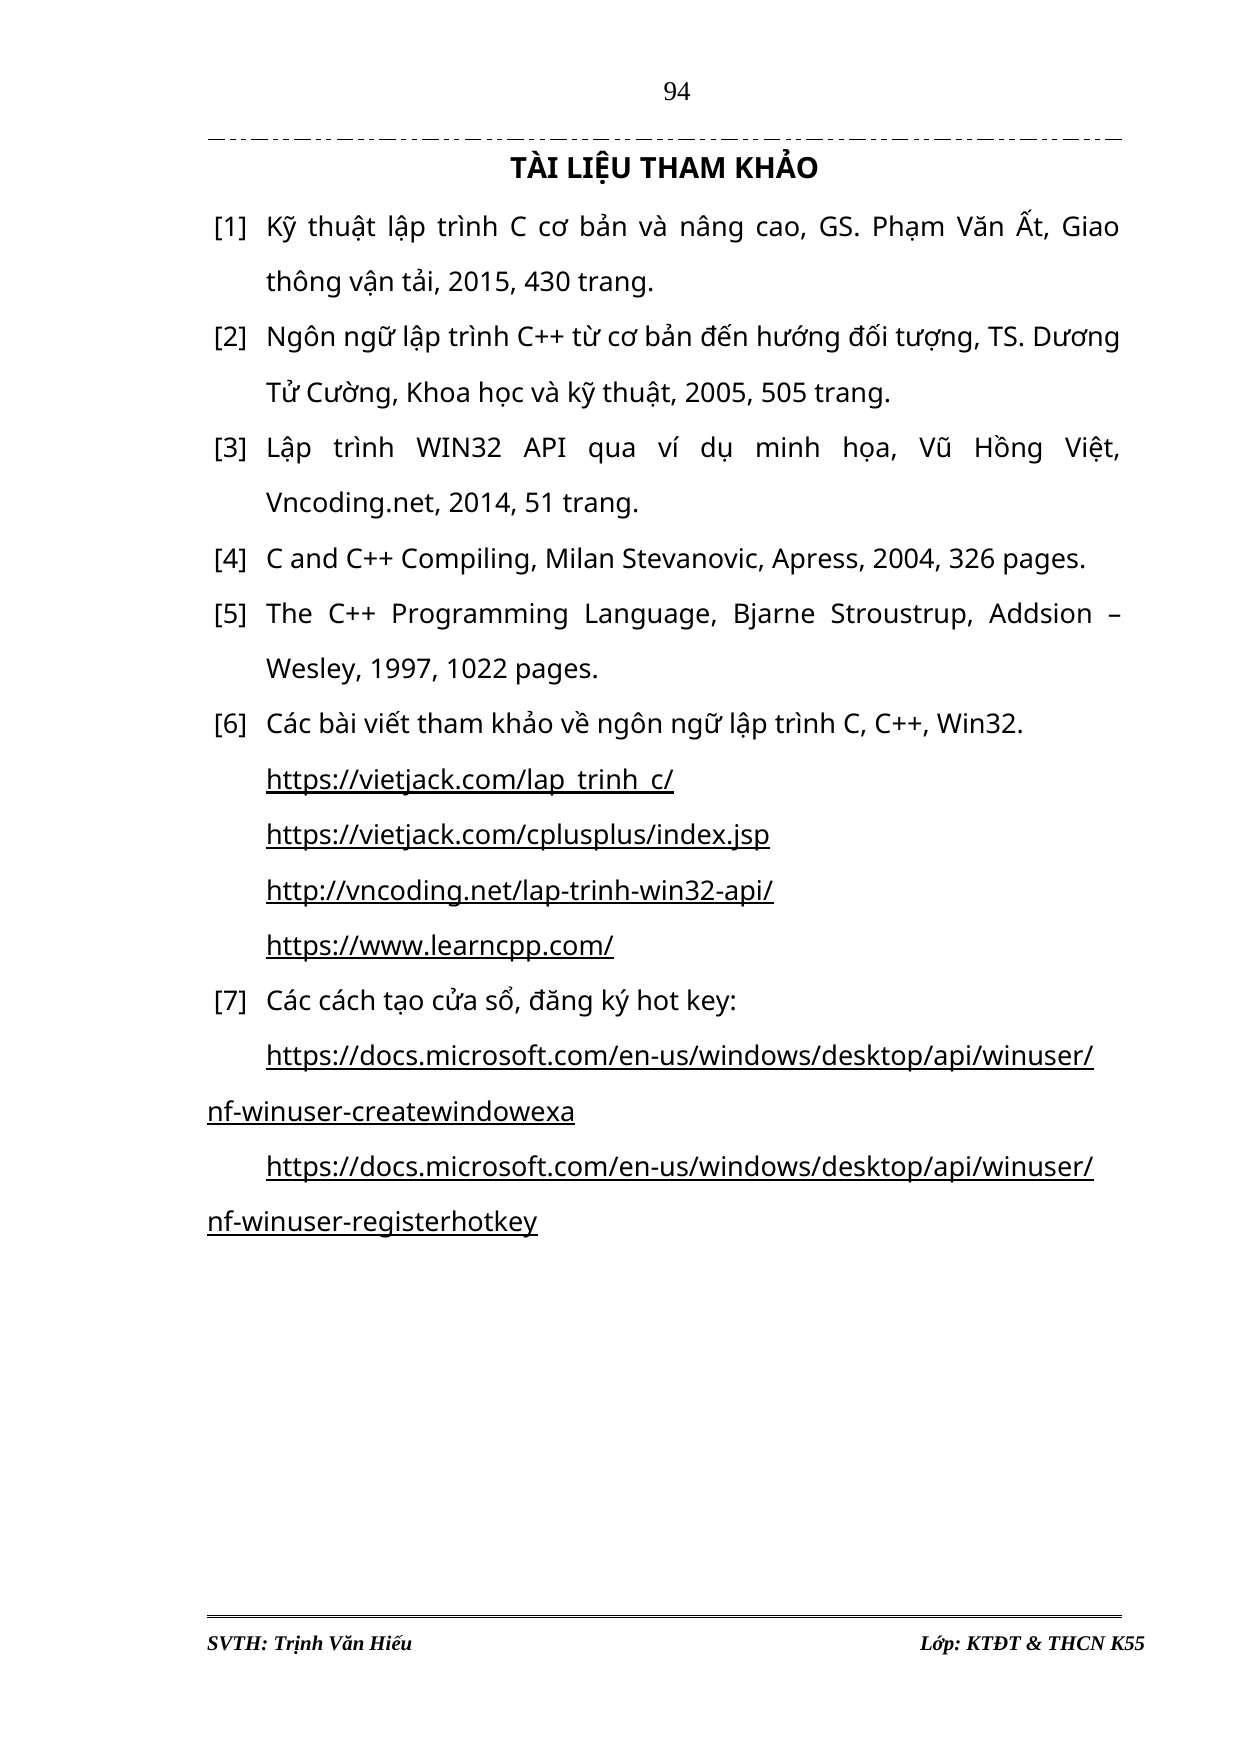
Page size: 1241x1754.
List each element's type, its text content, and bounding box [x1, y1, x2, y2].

list Các cách tạo cửa sổ, đăng ký hot key: [214, 982, 1122, 1018]
subtitle TÀI LIỆU THAM KHẢO [207, 148, 1122, 187]
list Ngôn ngữ lập trình C++ từ cơ bản đến hướng đối tượng, TS. Dương Tử Cường, Khoa học và kỹ thuật, 2005, 505 trang. [214, 318, 1122, 410]
list Các bài viết tham khảo về ngôn ngữ lập trình C, C++, Win32. [214, 705, 1122, 742]
text https://vietjack.com/cplusplus/index.jsp [207, 816, 1122, 852]
text https://www.learncpp.com/ [207, 926, 1122, 963]
text https://vietjack.com/lap_trinh_c/ [207, 760, 1122, 797]
text https://docs.microsoft.com/en-us/windows/desktop/api/winuser/nf-winuser-createwindowexa [207, 1037, 1122, 1129]
list Lập trình WIN32 API qua ví dụ minh họa, Vũ Hồng Việt, Vncoding.net, 2014, 51 trang. [214, 428, 1122, 521]
list C and C++ Compiling, Milan Stevanovic, Apress, 2004, 326 pages. [214, 539, 1122, 576]
list https://docs.microsoft.com/en-us/windows/desktop/api/winuser/nf-winuser-registerhotkey [207, 1147, 1122, 1240]
list The C++ Programming Language, Bjarne Stroustrup, Addsion – Wesley, 1997, 1022 pages. [214, 594, 1122, 687]
text http://vncoding.net/lap-trinh-win32-api/ [207, 871, 1122, 908]
list Kỹ thuật lập trình C cơ bản và nâng cao, GS. Phạm Văn Ất, Giao thông vận tải, 2015, 430 trang. [214, 207, 1122, 299]
